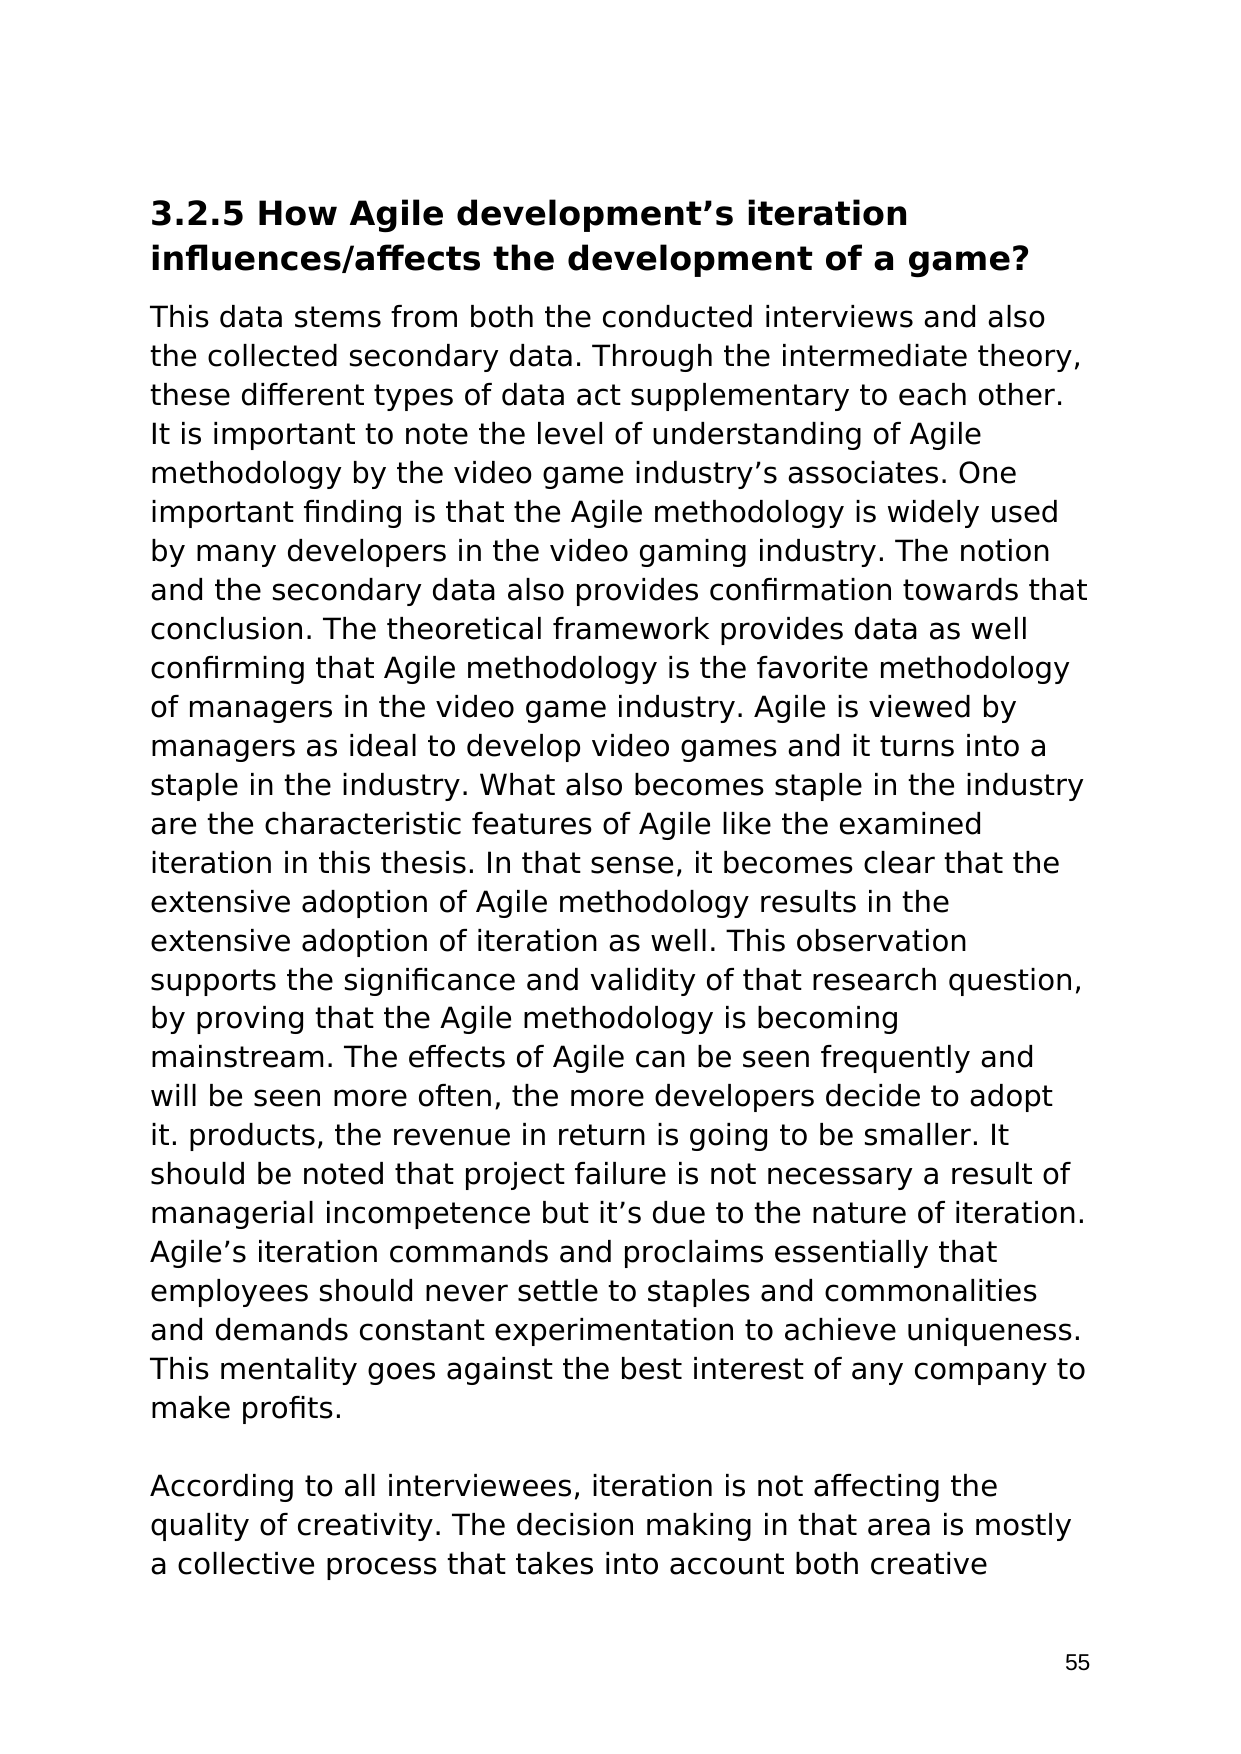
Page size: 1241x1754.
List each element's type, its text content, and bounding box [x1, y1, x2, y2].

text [150, 1469, 1090, 1581]
text This data stems from both the conducted interviews and also the collected secondary data. Through the intermediate theory, these different types of data act supplementary to each other. [150, 301, 1090, 412]
text It is important to note the level of understanding of Agile methodology by the video game industry’s associates. One important finding is that the Agile methodology is widely used by many developers in the video gaming industry. The notion and the secondary data also provides confirmation towards that conclusion. The theoretical framework provides data as well confirming that Agile methodology is the favorite methodology of managers in the video game industry. Agile is viewed by managers as ideal to develop video games and it turns into a staple in the industry. What also becomes staple in the industry are the characteristic features of Agile like the examined iteration in this thesis. In that sense, it becomes clear that the extensive adoption of Agile methodology results in the extensive adoption of iteration as well. This observation supports the significance and validity of that research question, by proving that the Agile methodology is becoming mainstream. The effects of Agile can be seen frequently and will be seen more often, the more developers decide to adopt it. products, the revenue in return is going to be smaller. It should be noted that project failure is not necessary a result of managerial incompetence but it’s due to the nature of iteration. Agile’s iteration commands and proclaims essentially that employees should never settle to staples and commonalities and demands constant experimentation to achieve uniqueness. This mentality goes against the best interest of any company to make profits. [150, 417, 1090, 1425]
text 3.2.5 How Agile development’s iteration influences/affects the development of a game? [150, 194, 1090, 278]
